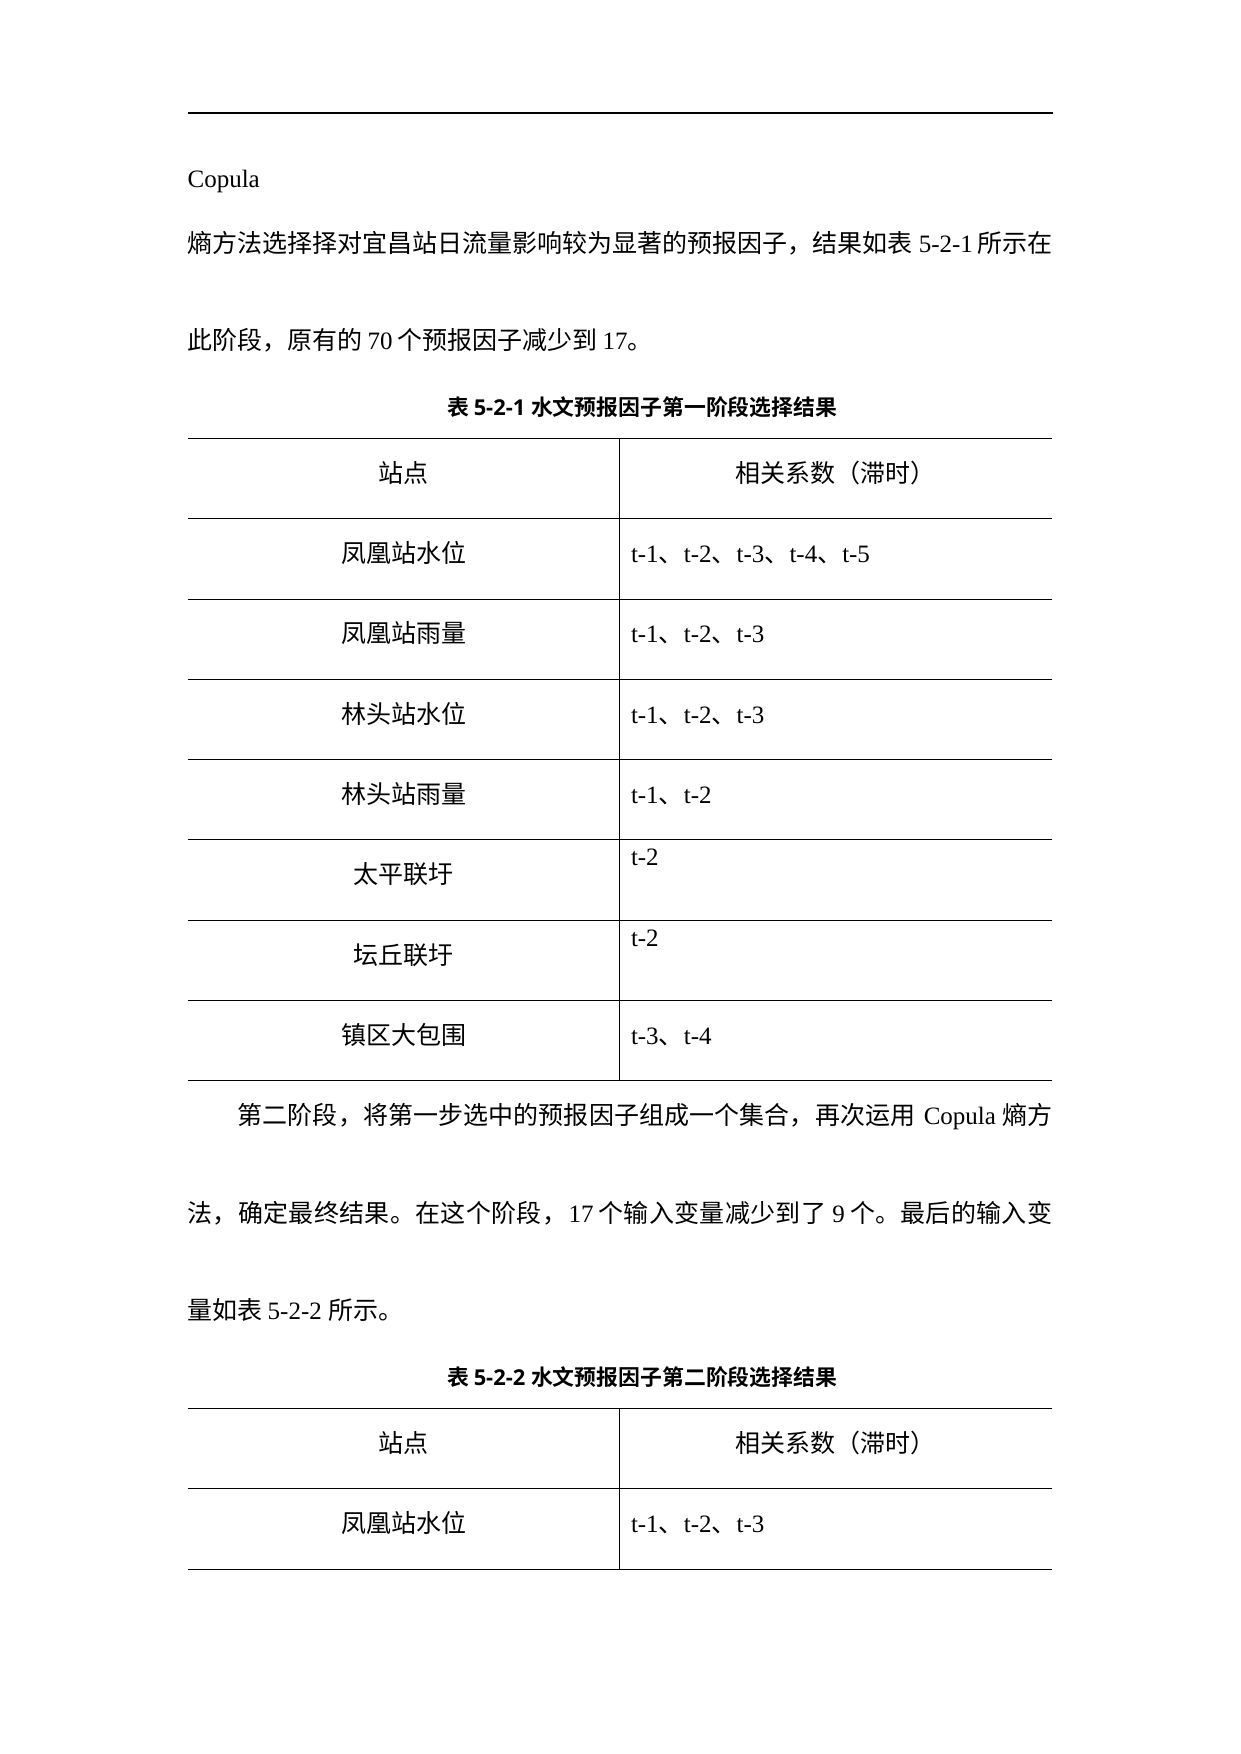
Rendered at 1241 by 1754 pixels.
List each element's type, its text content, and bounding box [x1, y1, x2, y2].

text 表5-2-1 水文预报因子第一阶段选择结果 [187, 389, 1053, 422]
table_cell t-2 [620, 921, 1052, 1000]
table_cell 凤凰站水位 [188, 1489, 619, 1568]
table_cell t-1、t-2、t-3 [620, 680, 1052, 759]
table_cell t-1、t-2、t-3 [620, 1489, 1052, 1568]
table_cell 林头站水位 [188, 680, 619, 759]
table_header 站点 [188, 1409, 619, 1488]
table_cell 林头站雨量 [188, 760, 619, 839]
table_cell 坛丘联圩 [188, 921, 619, 1000]
text 表5-2-2 水文预报因子第二阶段选择结果 [187, 1359, 1053, 1392]
table_cell t-2 [620, 840, 1052, 920]
table_cell 太平联圩 [188, 840, 619, 920]
table_cell 镇区大包围 [188, 1001, 619, 1080]
table_cell t-1、t-2、t-3 [620, 600, 1052, 679]
table_cell 凤凰站水位 [188, 519, 619, 598]
table_header 相关系数（滞时） [620, 1409, 1052, 1488]
text 第二阶段，将第一步选中的预报因子组成一个集合，再次运用 Copula 熵方法，确定最终结果。在这个阶段，17个输入变量减少到了9个。最后的输入变量如表5-2-2 所示。 [187, 1081, 1053, 1341]
table_cell t-1、t-2 [620, 760, 1052, 839]
table_cell t-1、t-2、t-3、t-4、t-5 [620, 519, 1052, 598]
table_header 相关系数（滞时） [620, 439, 1052, 518]
table_header 站点 [188, 439, 619, 518]
table_cell t-3、t-4 [620, 1001, 1052, 1080]
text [187, 162, 1053, 194]
text 熵方法选择择对宜昌站日流量影响较为显著的预报因子，结果如表5-2-1所示在此阶段，原有的70个预报因子减少到17。 [187, 209, 1053, 371]
table_cell 凤凰站雨量 [188, 600, 619, 679]
